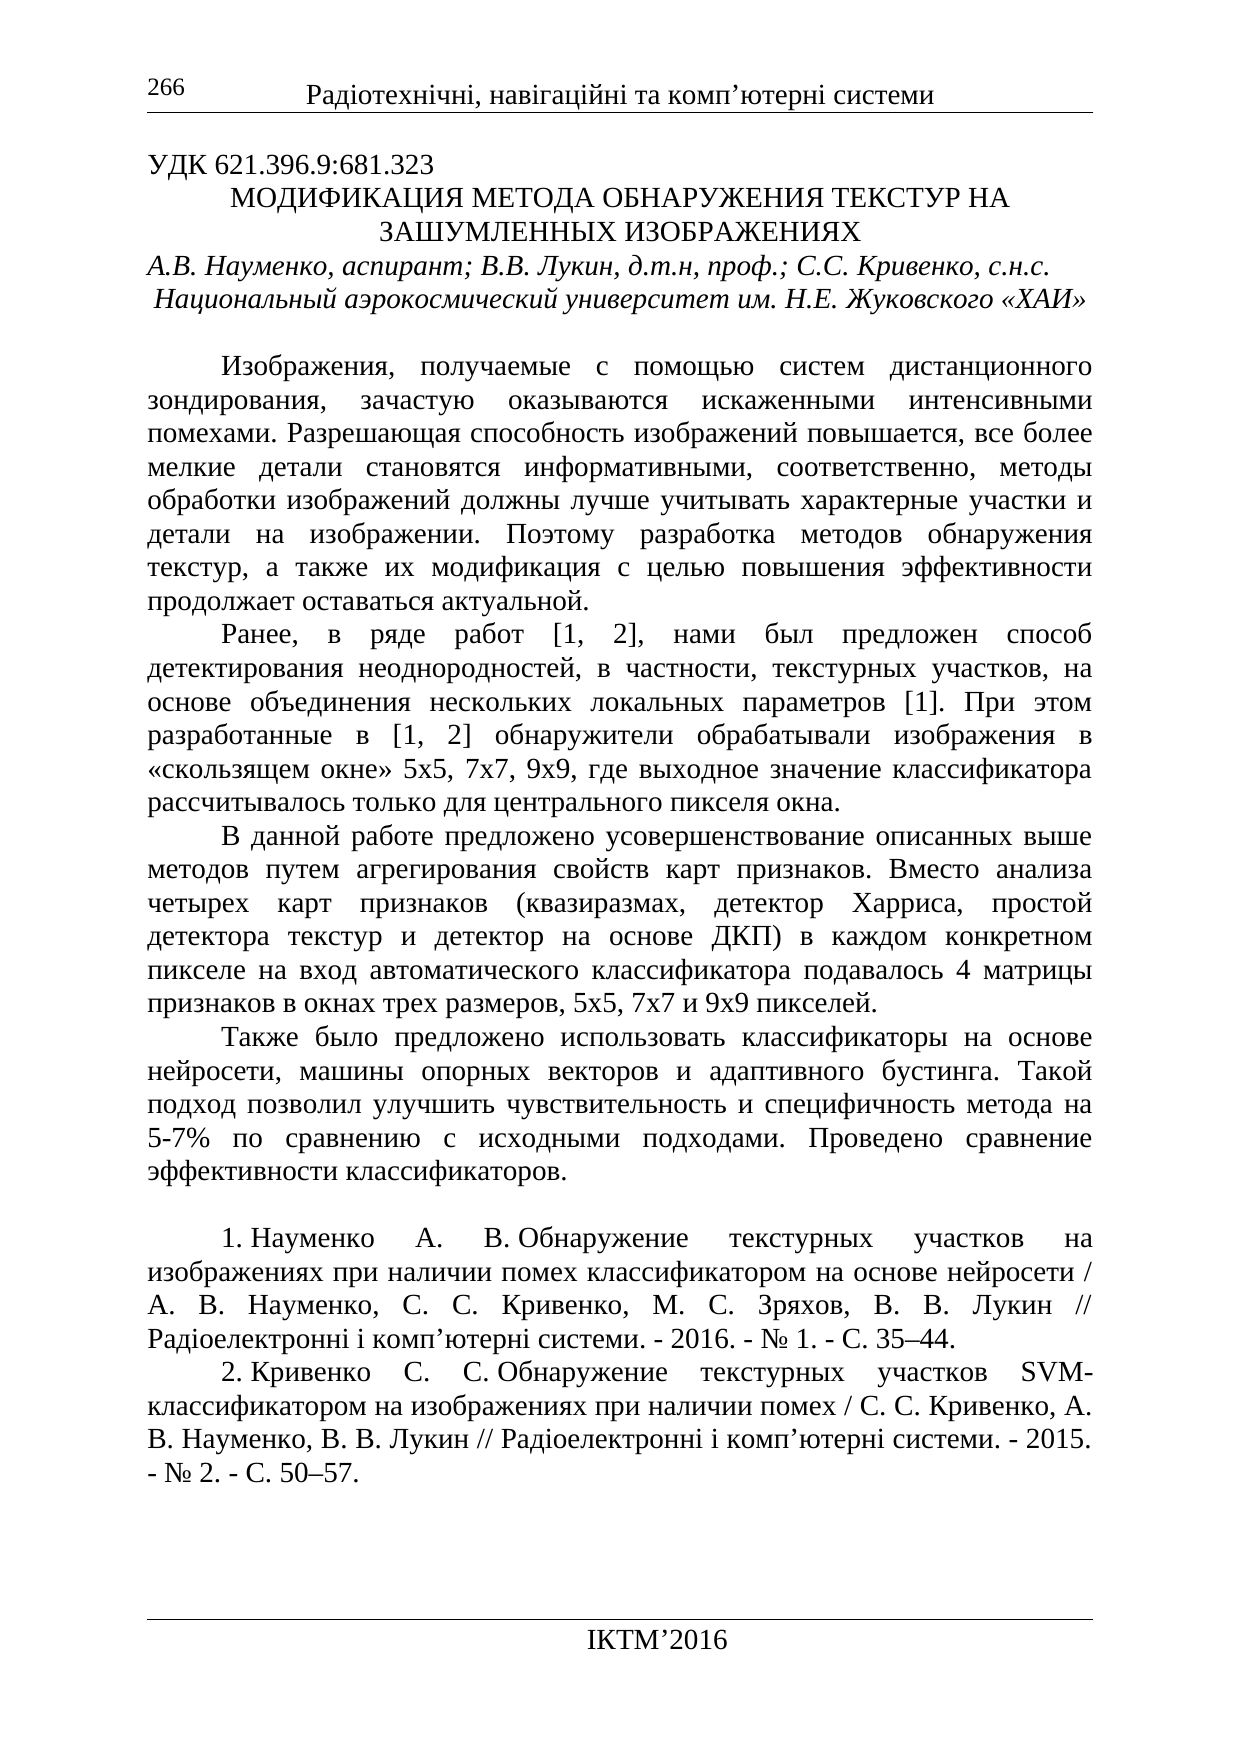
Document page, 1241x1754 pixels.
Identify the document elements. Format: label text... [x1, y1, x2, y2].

list Науменко А. В. Обнаружение текстурных участков на изображениях при наличии помех классификатором на основе нейросети / А. В. Науменко, С. С. Кривенко, М. С. Зряхов, В. В. Лукин // Радіоелектронні і комп’ютерні системи. - 2016. - № 1. - С. 35–44. [147, 1220, 1093, 1354]
text В данной работе предложено усовершенствование описанных выше методов путем агрегирования свойств карт признаков. Вместо анализа четырех карт признаков (квазиразмах, детектор Харриса, простой детектора текстур и детектор на основе ДКП) в каждом конкретном пикселе на вход автоматического классификатора подавалось 4 матрицы признаков в окнах трех размеров, 5х5, 7х7 и 9х9 пикселей. [147, 818, 1093, 1019]
text МОДИФИКАЦИЯ МЕТОДА ОБНАРУЖЕНИЯ ТЕКСТУР НА ЗАШУМЛЕННЫХ ИЗОБРАЖЕНИЯХ [147, 181, 1093, 248]
text Ранее, в ряде работ [1, 2], нами был предложен способ детектирования неоднородностей, в частности, текстурных участков, на основе объединения нескольких локальных параметров [1]. При этом разработанные в [1, 2] обнаружители обрабатывали изображения в «скользящем окне» 5х5, 7х7, 9х9, где выходное значение классификатора рассчитывалось только для центрального пикселя окна. [147, 617, 1093, 818]
text Изображения, получаемые с помощью систем дистанционного зондирования, зачастую оказываются искаженными интенсивными помехами. Разрешающая способность изображений повышается, все более мелкие детали становятся информативными, соответственно, методы обработки изображений должны лучше учитывать характерные участки и детали на изображении. Поэтому разработка методов обнаружения текстур, а также их модификация с целью повышения эффективности продолжает оставаться актуальной. [147, 348, 1093, 617]
text Национальный аэрокосмический университет им. Н.Е. Жуковского «ХАИ» [147, 281, 1093, 315]
text А.В. Науменко, аспирант; В.В. Лукин, д.т.н, проф.; С.С. Кривенко, с.н.с. [147, 248, 1093, 281]
text УДК 621.396.9:681.323 [147, 147, 1093, 181]
text Также было предложено использовать классификаторы на основе нейросети, машины опорных векторов и адаптивного бустинга. Такой подход позволил улучшить чувствительность и специфичность метода на 5-7% по сравнению с исходными подходами. Проведено сравнение эффективности классификаторов. [147, 1019, 1093, 1187]
list Кривенко С. С. Обнаружение текстурных участков SVM-классификатором на изображениях при наличии помех / С. С. Кривенко, А. В. Науменко, В. В. Лукин // Радіоелектронні і комп’ютерні системи. - 2015. - № 2. - С. 50–57. [147, 1354, 1093, 1489]
